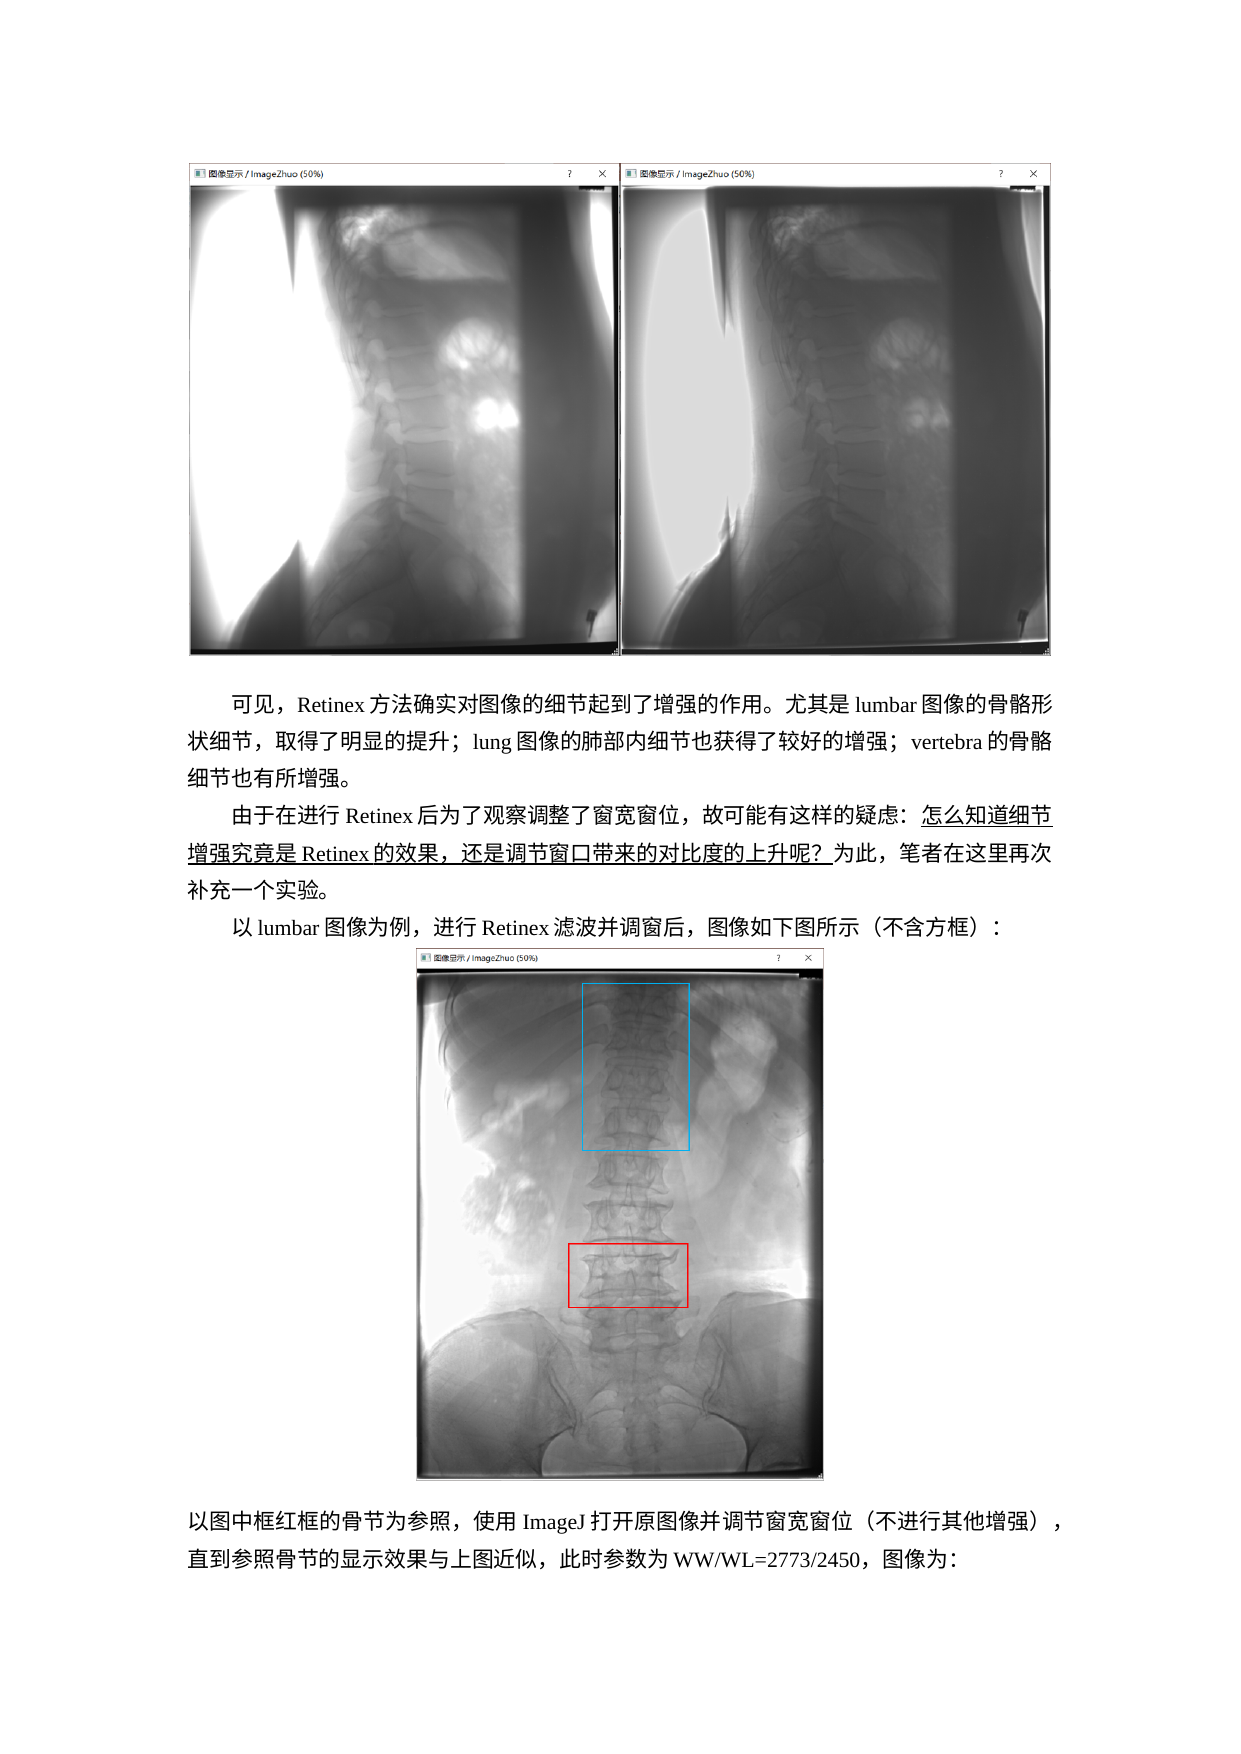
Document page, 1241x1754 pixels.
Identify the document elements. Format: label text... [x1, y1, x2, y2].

text 以图中框红框的骨节为参照，使用ImageJ打开原图像并调节窗宽窗位（不进行其他增强），直到参照骨节的显示效果与上图近似，此时参数为WW/WL=2773/2450，图像为： [187, 1504, 1053, 1574]
text 以lumbar图像为例，进行Retinex滤波并调窗后，图像如下图所示（不含方框）： [187, 910, 1053, 942]
text 由于在进行Retinex后为了观察调整了窗宽窗位，故可能有这样的疑虑：怎么知道细节增强究竟是Retinex的效果，还是调节窗口带来的对比度的上升呢？为此，笔者在这里再次补充一个实验。 [187, 798, 1053, 905]
picture [413, 947, 827, 1481]
text 可见，Retinex方法确实对图像的细节起到了增强的作用。尤其是lumbar图像的骨骼形状细节，取得了明显的提升；lung图像的肺部内细节也获得了较好的增强；vertebra的骨骼细节也有所增强。 [187, 686, 1053, 793]
picture [187, 162, 1053, 658]
